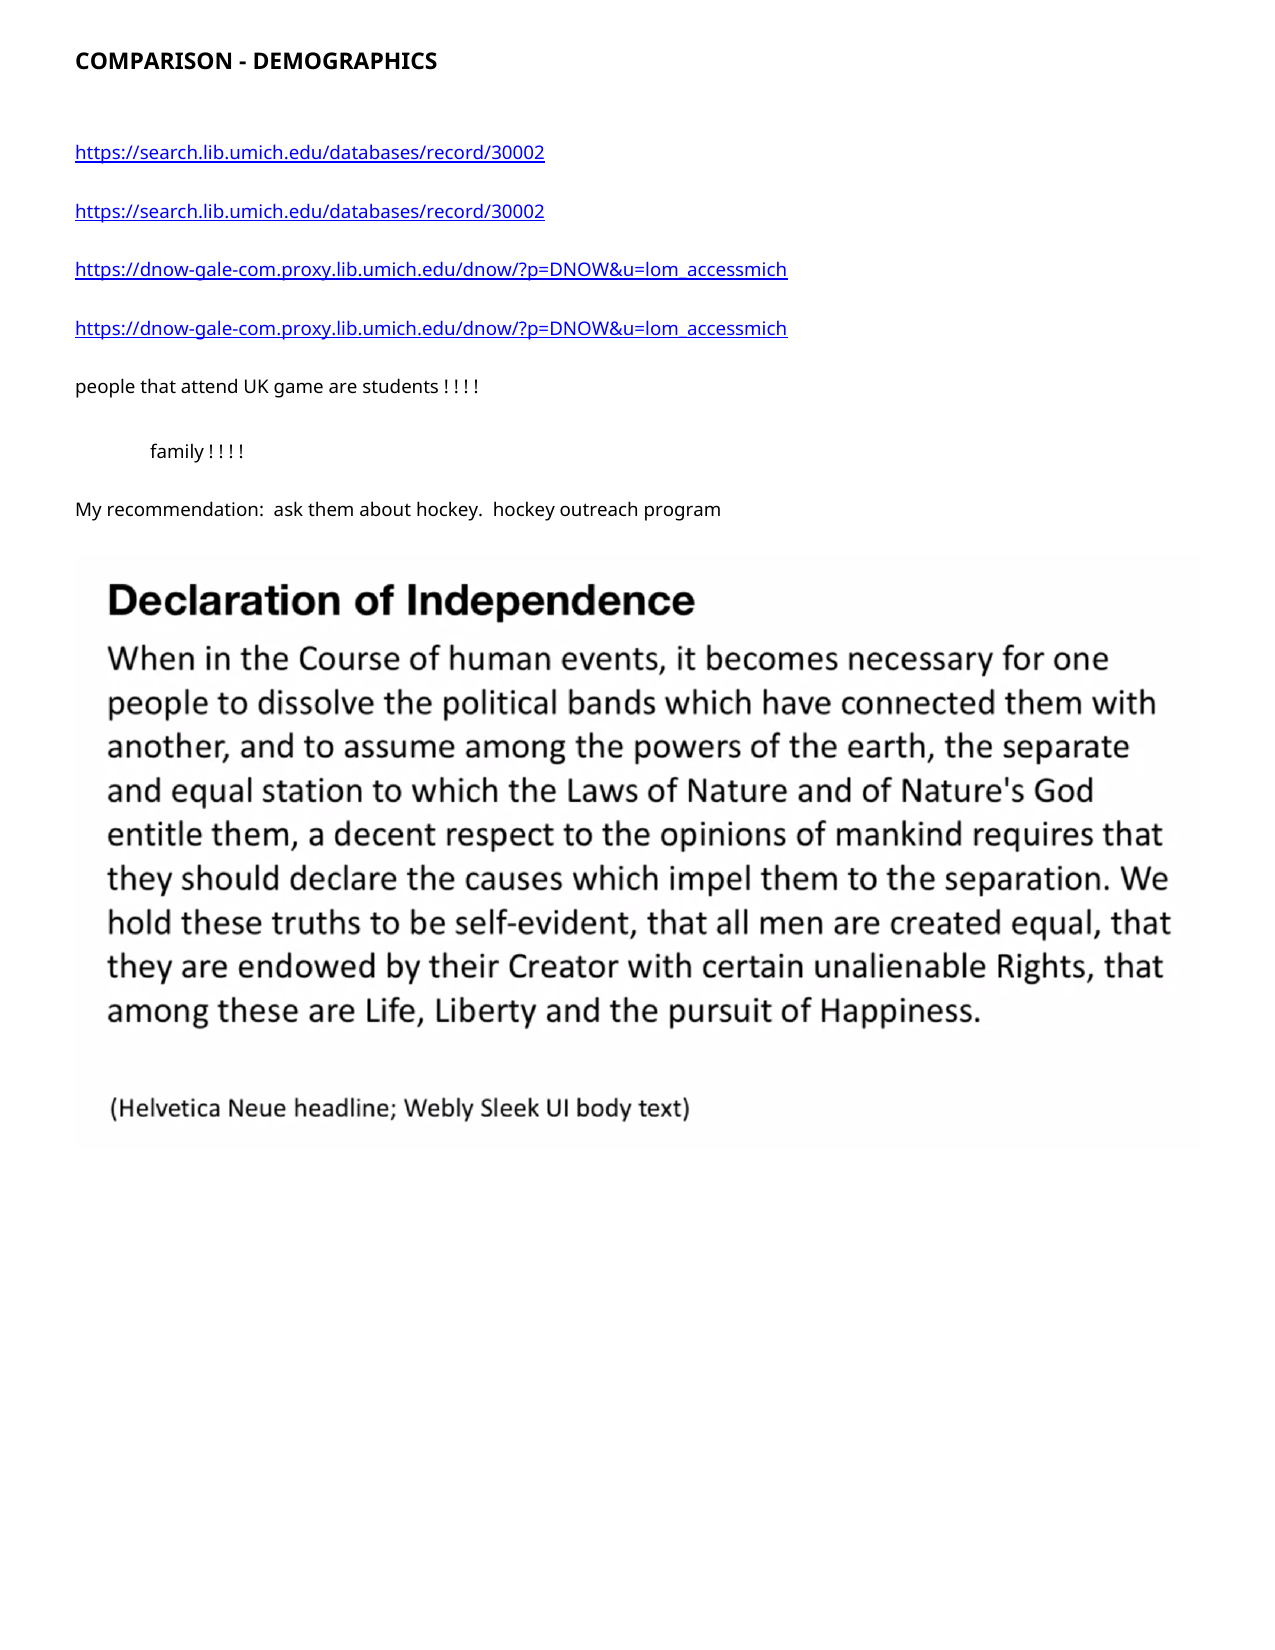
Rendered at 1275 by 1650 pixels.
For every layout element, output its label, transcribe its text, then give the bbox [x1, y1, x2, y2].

text https://search.lib.umich.edu/databases/record/30002 [75, 139, 1200, 165]
text people that attend UK game are students ! ! ! ! [75, 374, 1200, 399]
text family ! ! ! ! [75, 438, 1200, 463]
text https://dnow-gale-com.proxy.lib.umich.edu/dnow/?p=DNOW&u=lom_accessmich [75, 257, 1200, 282]
picture [75, 555, 1200, 1149]
text https://search.lib.umich.edu/databases/record/30002 [75, 198, 1200, 223]
text https://dnow-gale-com.proxy.lib.umich.edu/dnow/?p=DNOW&u=lom_accessmich [75, 315, 1200, 341]
subtitle COMPARISON - DEMOGRAPHICS [75, 45, 1200, 76]
text My recommendation: ask them about hockey. hockey outreach program [75, 496, 1200, 522]
